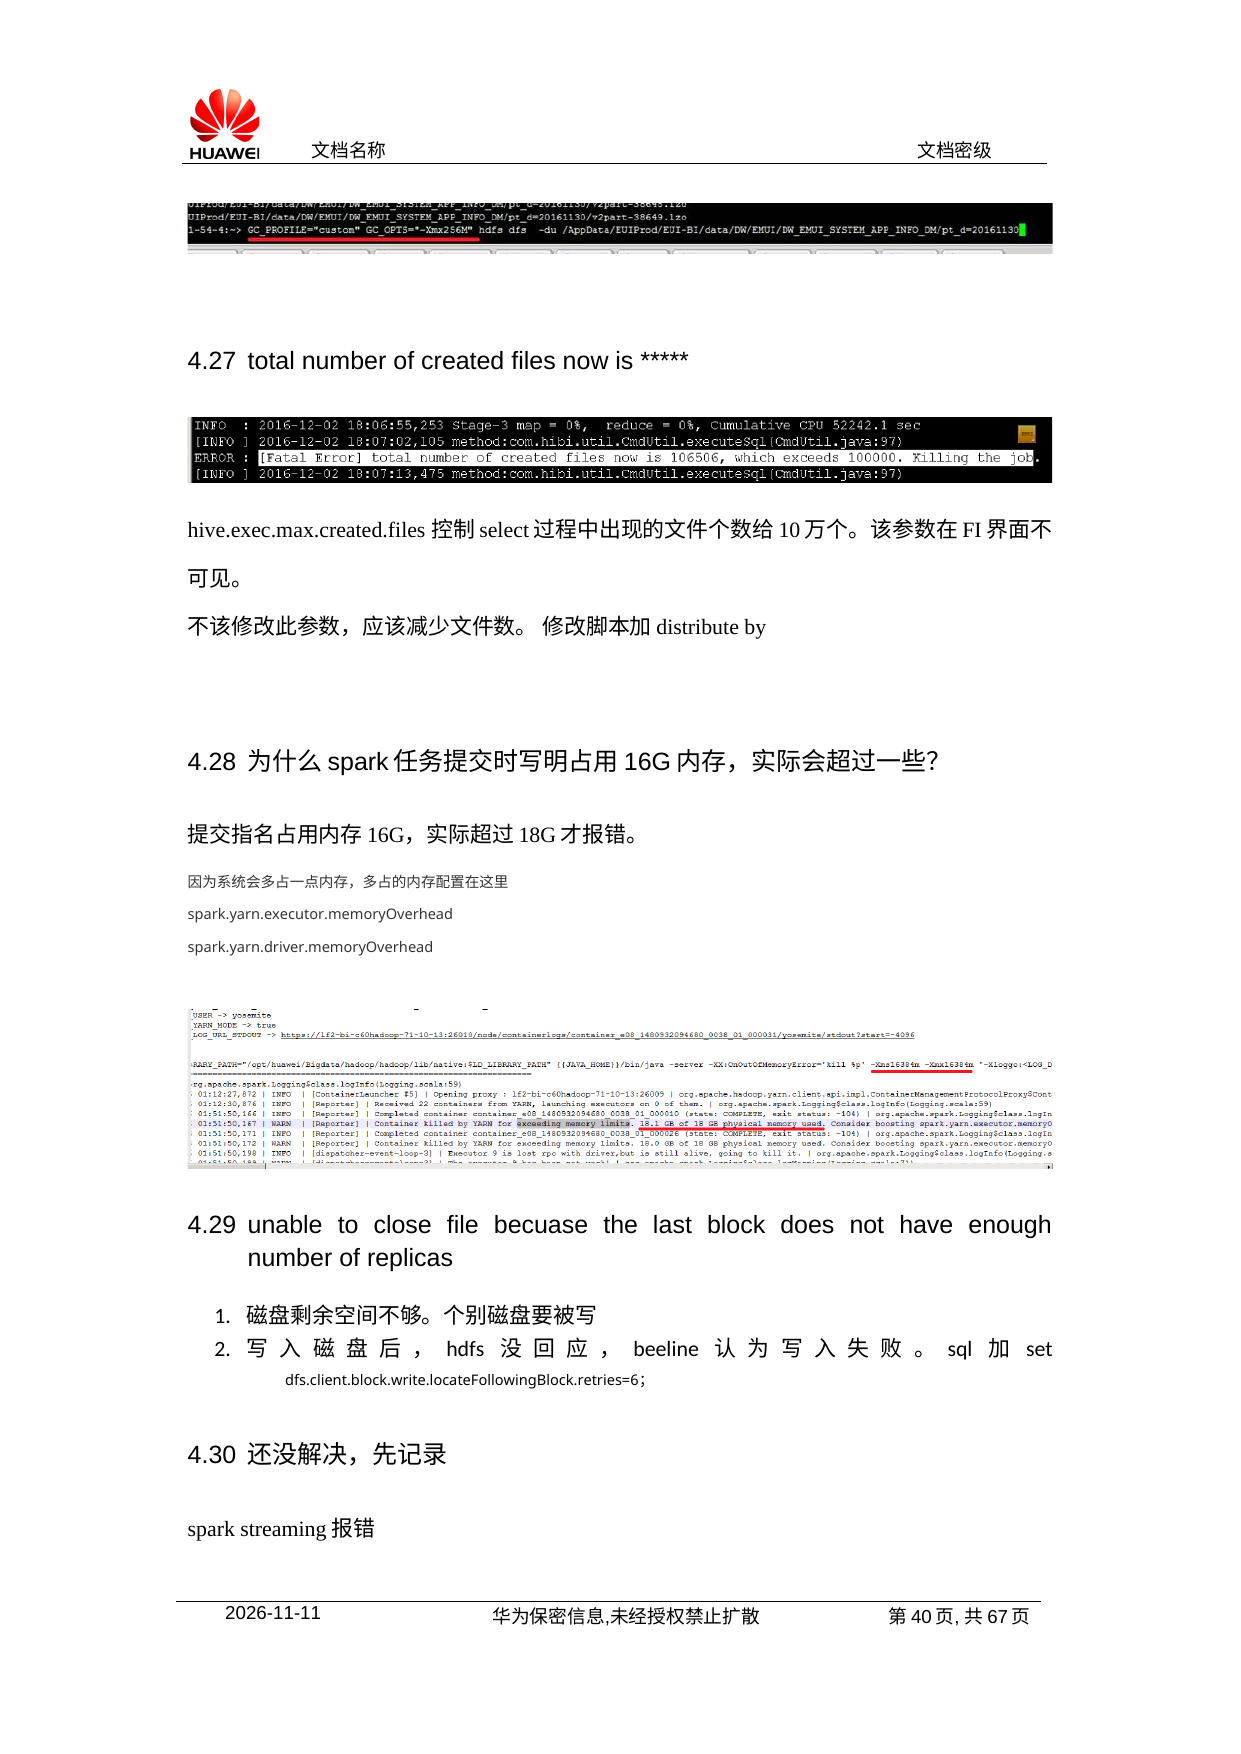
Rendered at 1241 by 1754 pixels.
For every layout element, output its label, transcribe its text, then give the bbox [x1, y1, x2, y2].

text spark.yarn.executor.memoryOverhead spark.yarn.driver.memoryOverhead [187, 898, 1053, 963]
text spark streaming报错 [187, 1511, 1053, 1543]
picture [187, 203, 1053, 254]
subtitle 还没解决，先记录 [187, 1421, 1053, 1486]
text 不该修改此参数，应该减少文件数。 修改脚本加distribute by [187, 609, 1053, 641]
subtitle 为什么spark任务提交时写明占用16G内存，实际会超过一些？ [187, 727, 1053, 792]
subtitle unable to close file becuase the last block does not have enough number of replicas [187, 1208, 1053, 1273]
text 因为系统会多占一点内存，多占的内存配置在这里 [187, 865, 1053, 898]
picture [187, 1009, 1053, 1169]
picture [190, 89, 260, 159]
list 磁盘剩余空间不够。个别磁盘要被写 [214, 1298, 1053, 1331]
text hive.exec.max.created.files 控制select过程中出现的文件个数给10万个。该参数在FI界面不可见。 [187, 512, 1053, 593]
text 提交指名占用内存16G，实际超过18G才报错。 [187, 817, 1053, 849]
picture [187, 417, 1053, 483]
list 写入磁盘后，hdfs没回应，beeline认为写入失败。sql加set dfs.client.block.write.locateFollowingBlock.retries=6； [214, 1331, 1053, 1396]
subtitle total number of created files now is ***** [187, 344, 1053, 376]
